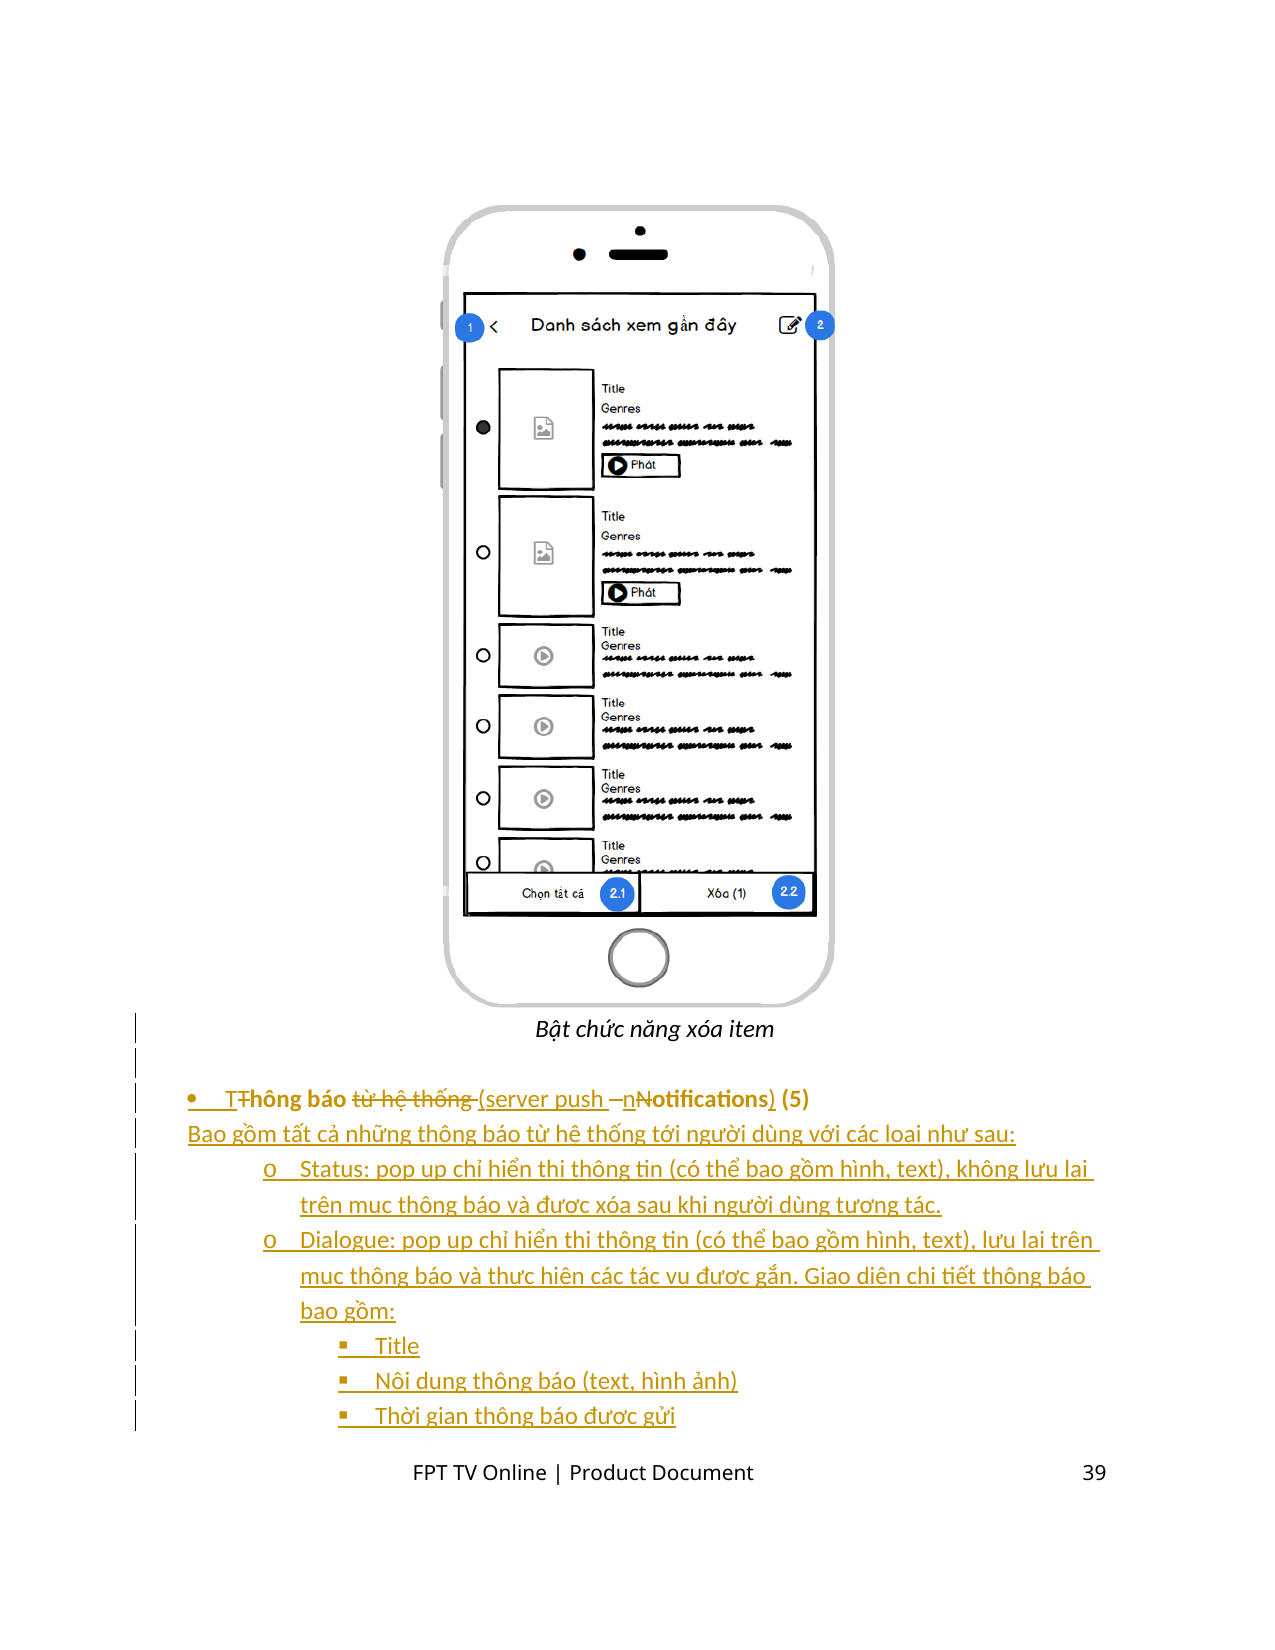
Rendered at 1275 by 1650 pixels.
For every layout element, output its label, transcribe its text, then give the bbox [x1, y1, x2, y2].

list hông báo otifications (5) [187, 1083, 1125, 1113]
text Bật chức năng xóa item [187, 1013, 1125, 1043]
picture [440, 205, 835, 1008]
